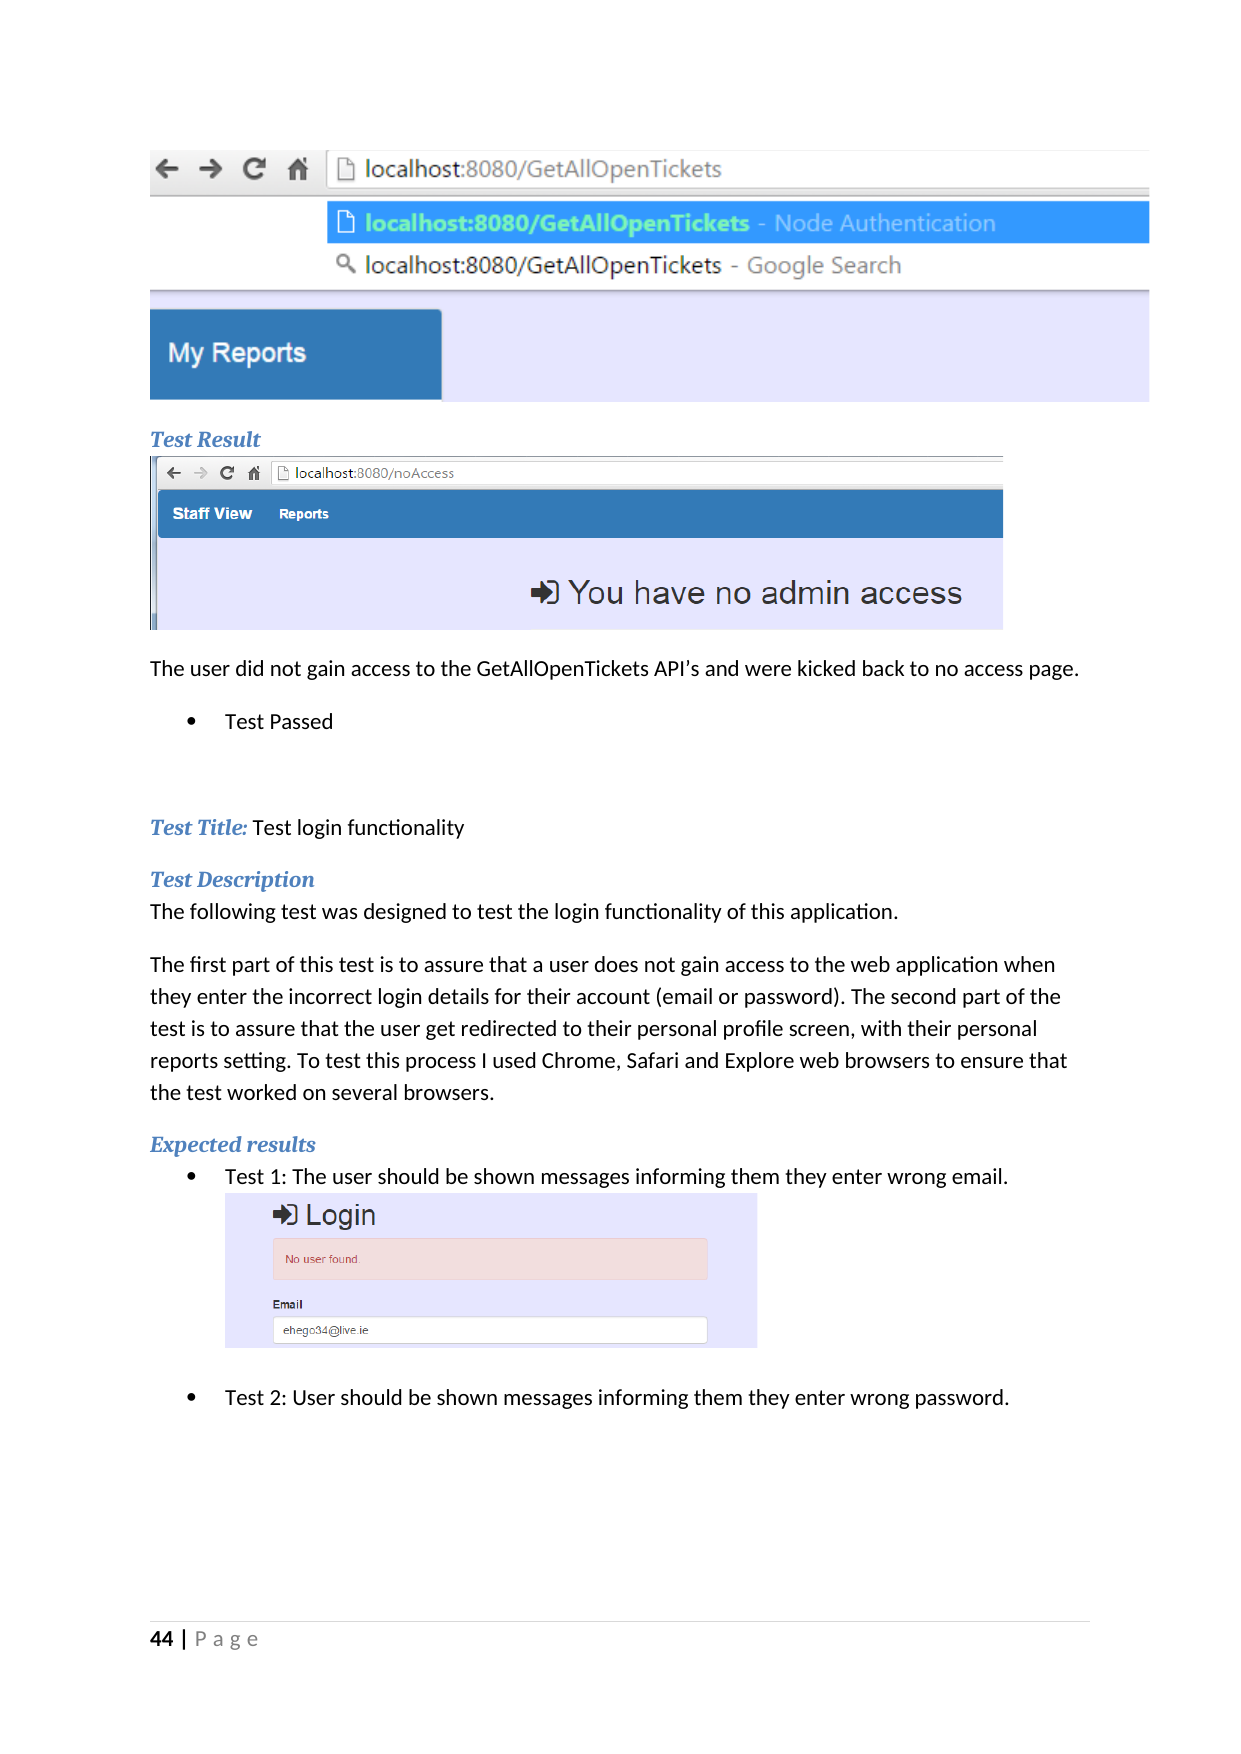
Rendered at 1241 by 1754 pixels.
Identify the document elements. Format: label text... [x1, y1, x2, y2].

list Test 1: The user should be shown messages informing them they enter wrong email. [187, 1162, 1090, 1190]
text The user did not gain access to the GetAllOpenTickets API’s and were kicked back to no access page. [150, 654, 1090, 682]
subtitle Expected results [150, 1132, 1090, 1158]
subtitle Test Result [150, 427, 1090, 453]
text Test Title: Test login functionality [150, 813, 1090, 842]
picture [225, 1193, 758, 1348]
picture [150, 456, 1004, 630]
text The following test was designed to test the login functionality of this application. [150, 897, 1090, 925]
text The first part of this test is to assure that a user does not gain access to the web application when they enter the incorrect login details for their account (email or password). The second part of the test is to assure that the user get redirected to their personal profile screen, with their personal reports setting. To test this process I used Chrome, Safari and Explore web browsers to ensure that the test worked on several browsers. [150, 950, 1090, 1107]
list Test 2: User should be shown messages informing them they enter wrong password. [187, 1383, 1090, 1411]
list Test Passed [187, 707, 1090, 736]
picture [150, 150, 1150, 402]
subtitle Test Description [150, 867, 1090, 893]
